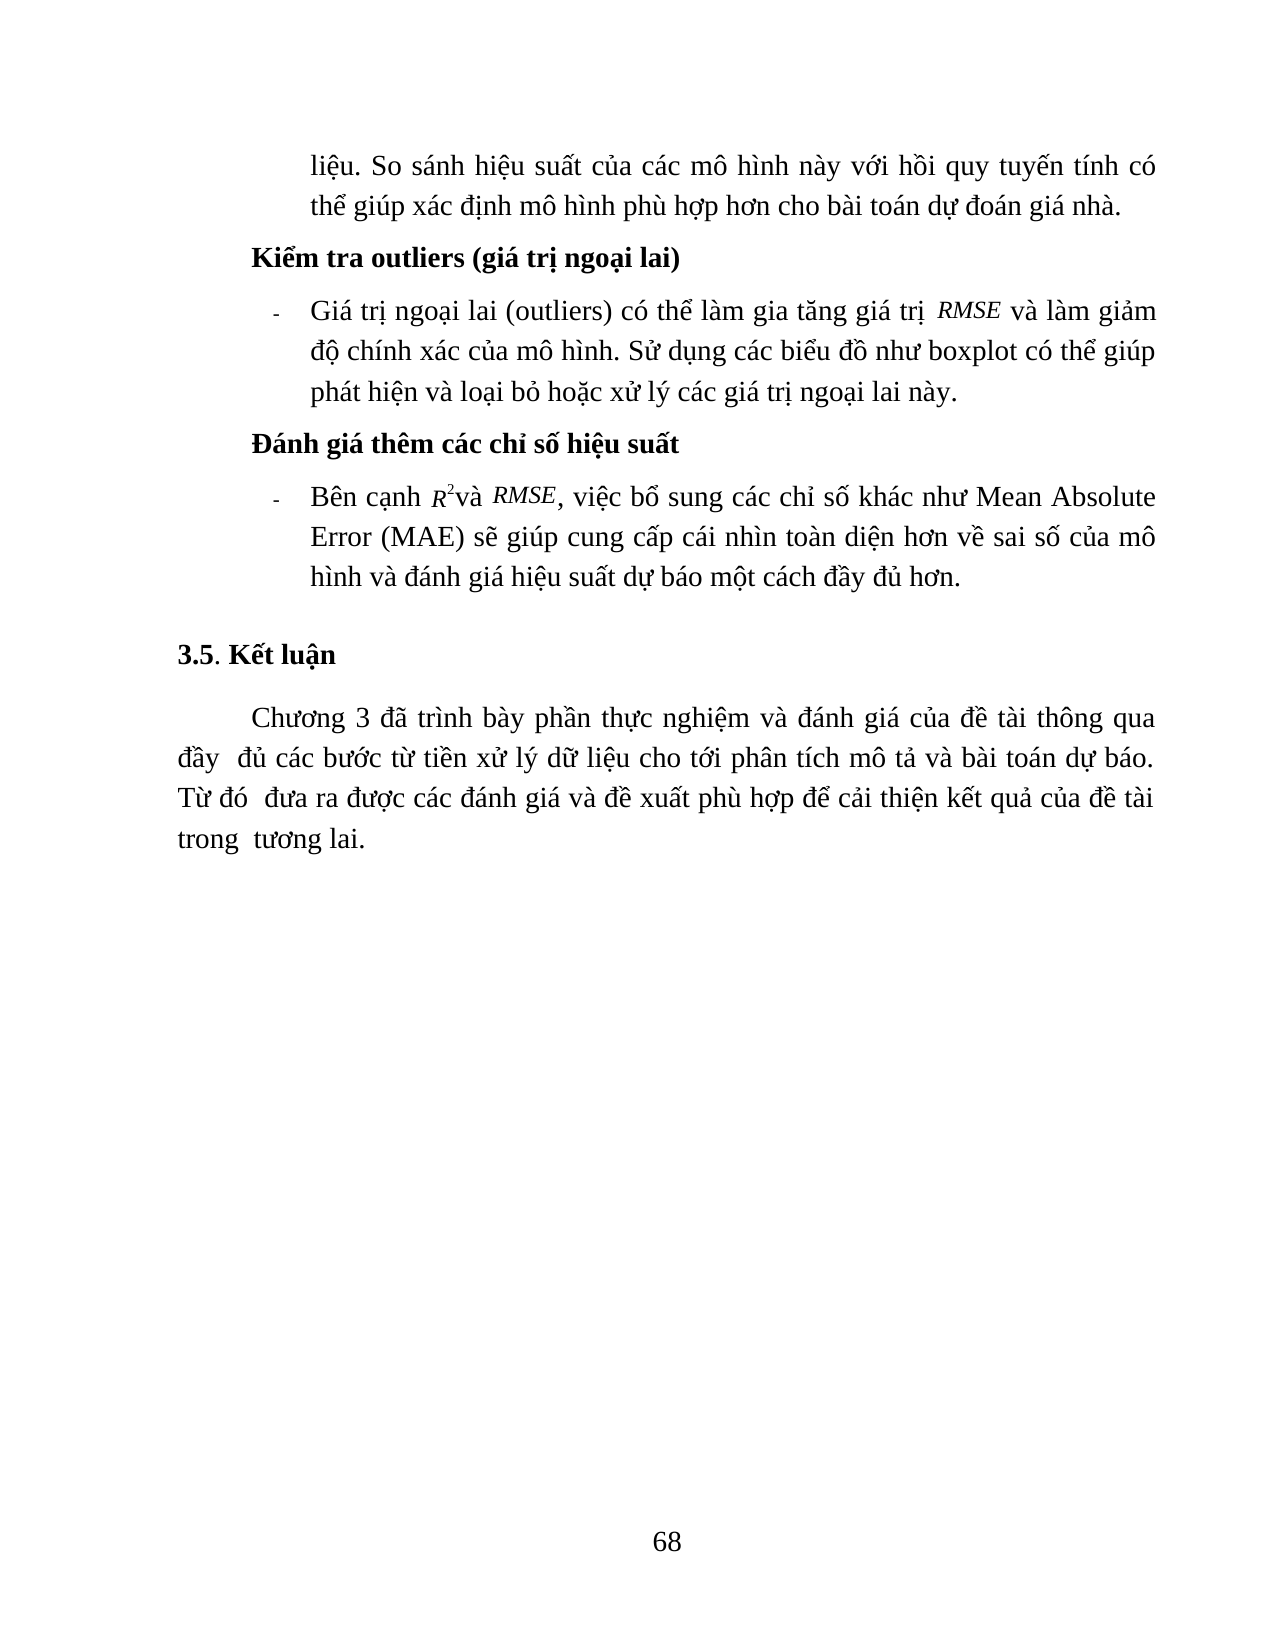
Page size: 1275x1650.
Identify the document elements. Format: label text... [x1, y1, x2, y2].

text Kiểm tra outliers (giá trị ngoại lai) [177, 241, 1157, 274]
text Chương 3 đã trình bày phần thực nghiệm và đánh giá của đề tài thông qua đầy đủ các bước từ tiền xử lý dữ liệu cho tới phân tích mô tả và bài toán dự báo. Từ đó đưa ra được các đánh giá và đề xuất phù hợp để cải thiện kết quả của đề tài trong tương lai. [177, 700, 1157, 854]
text Đánh giá thêm các chỉ số hiệu suất [177, 426, 1157, 460]
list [281, 148, 1157, 221]
list Giá trị ngoại lai (outliers) có thể làm gia tăng giá trị và làm giảm độ chính xác của mô hình. Sử dụng các biểu đồ như boxplot có thể giúp phát hiện và loại bỏ hoặc xử lý các giá trị ngoại lai này. [273, 293, 1157, 407]
subtitle 3.5. Kết luận [177, 637, 1157, 671]
list Bên cạnh và , việc bổ sung các chỉ số khác như Mean Absolute Error (MAE) sẽ giúp cung cấp cái nhìn toàn diện hơn về sai số của mô hình và đánh giá hiệu suất dự báo một cách đầy đủ hơn. [273, 479, 1157, 593]
